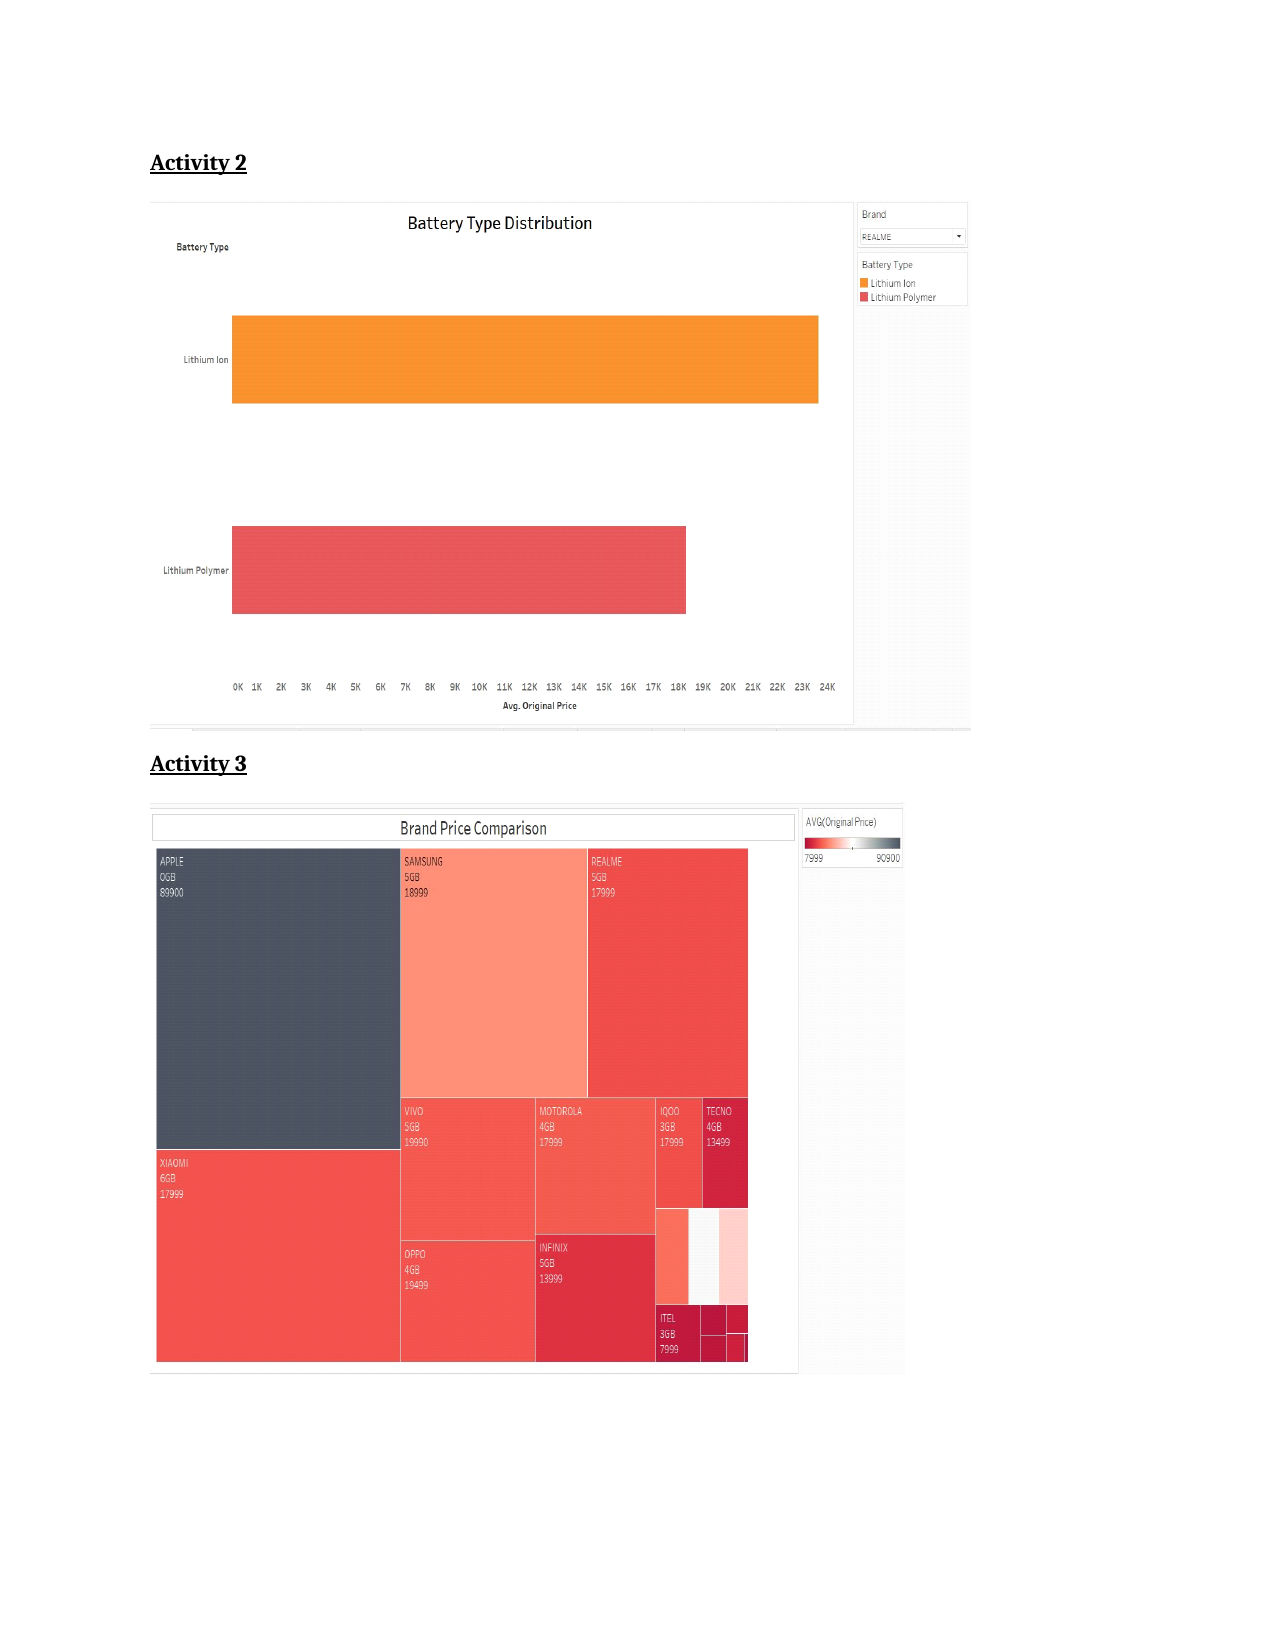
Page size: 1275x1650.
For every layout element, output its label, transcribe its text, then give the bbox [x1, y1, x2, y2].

text Activity 2 [150, 150, 1125, 176]
text Activity 3 [150, 751, 1125, 777]
picture [150, 802, 906, 1375]
picture [150, 201, 971, 731]
